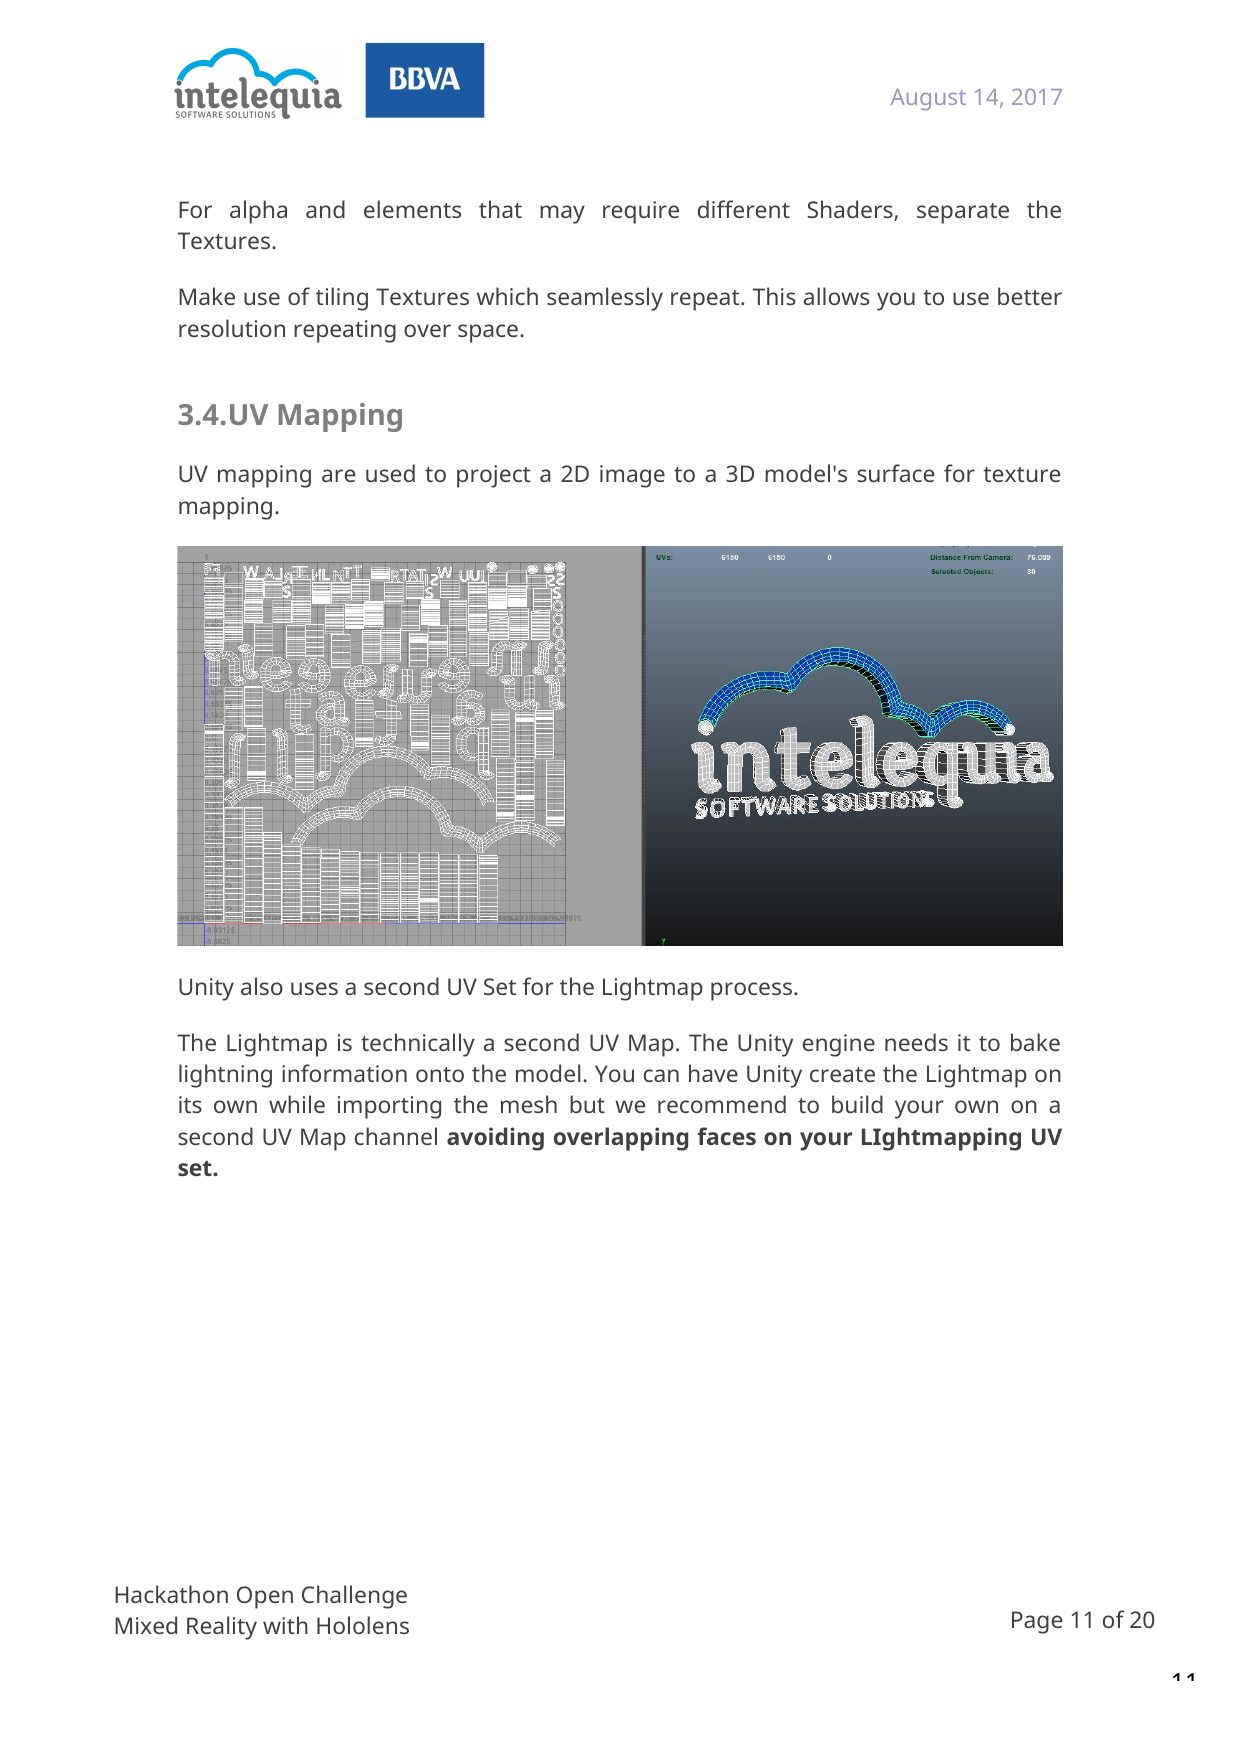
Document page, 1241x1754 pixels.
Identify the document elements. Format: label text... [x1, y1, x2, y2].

picture [174, 48, 342, 119]
text Make use of tiling Textures which seamlessly repeat. This allows you to use better resolution repeating over space. [177, 281, 1063, 344]
picture [365, 43, 485, 118]
picture [177, 546, 1063, 946]
text Unity also uses a second UV Set for the Lightmap process. [177, 971, 1063, 1002]
subtitle UV Mapping [177, 394, 1063, 433]
text UV mapping are used to project a 2D image to a 3D model's surface for texture mapping. [177, 458, 1063, 521]
text The Lightmap is technically a second UV Map. The Unity engine needs it to bake lightning information onto the model. You can have Unity create the Lightmap on its own while importing the mesh but we recommend to build your own on a second UV Map channel avoiding overlapping faces on your LIghtmapping UV set. [177, 1027, 1063, 1183]
text For alpha and elements that may require different Shaders, separate the Textures. [177, 194, 1063, 256]
